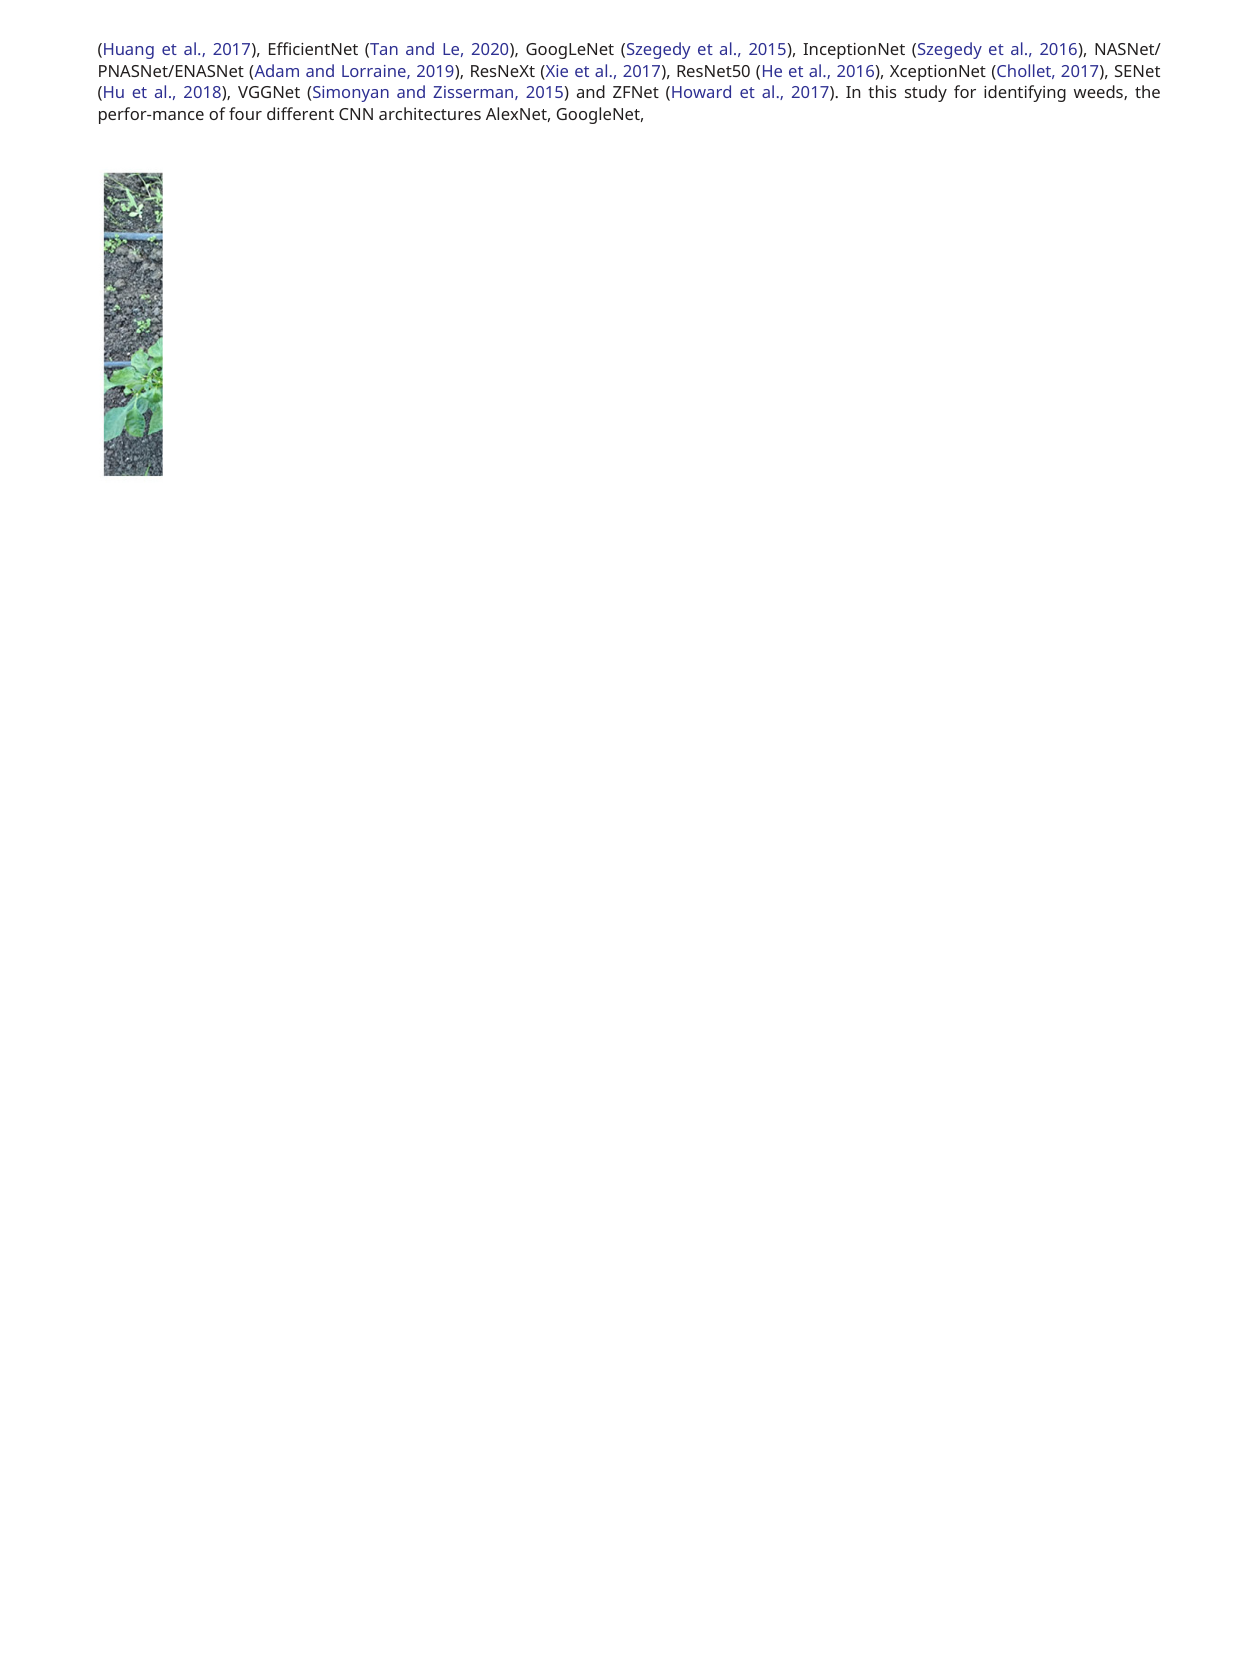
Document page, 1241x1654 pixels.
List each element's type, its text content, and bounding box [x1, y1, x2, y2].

text (Huang et al., 2017), EfficientNet (Tan and Le, 2020), GoogLeNet (Szegedy et al., 2015), InceptionNet (Szegedy et al., 2016), NASNet/ PNASNet/ENASNet (Adam and Lorraine, 2019), ResNeXt (Xie et al., 2017), ResNet50 (He et al., 2016), XceptionNet (Chollet, 2017), SENet (Hu et al., 2018), VGGNet (Simonyan and Zisserman, 2015) and ZFNet (Howard et al., 2017). In this study for identifying weeds, the perfor-mance of four different CNN architectures AlexNet, GoogleNet, [97, 38, 1161, 125]
picture [98, 167, 163, 483]
